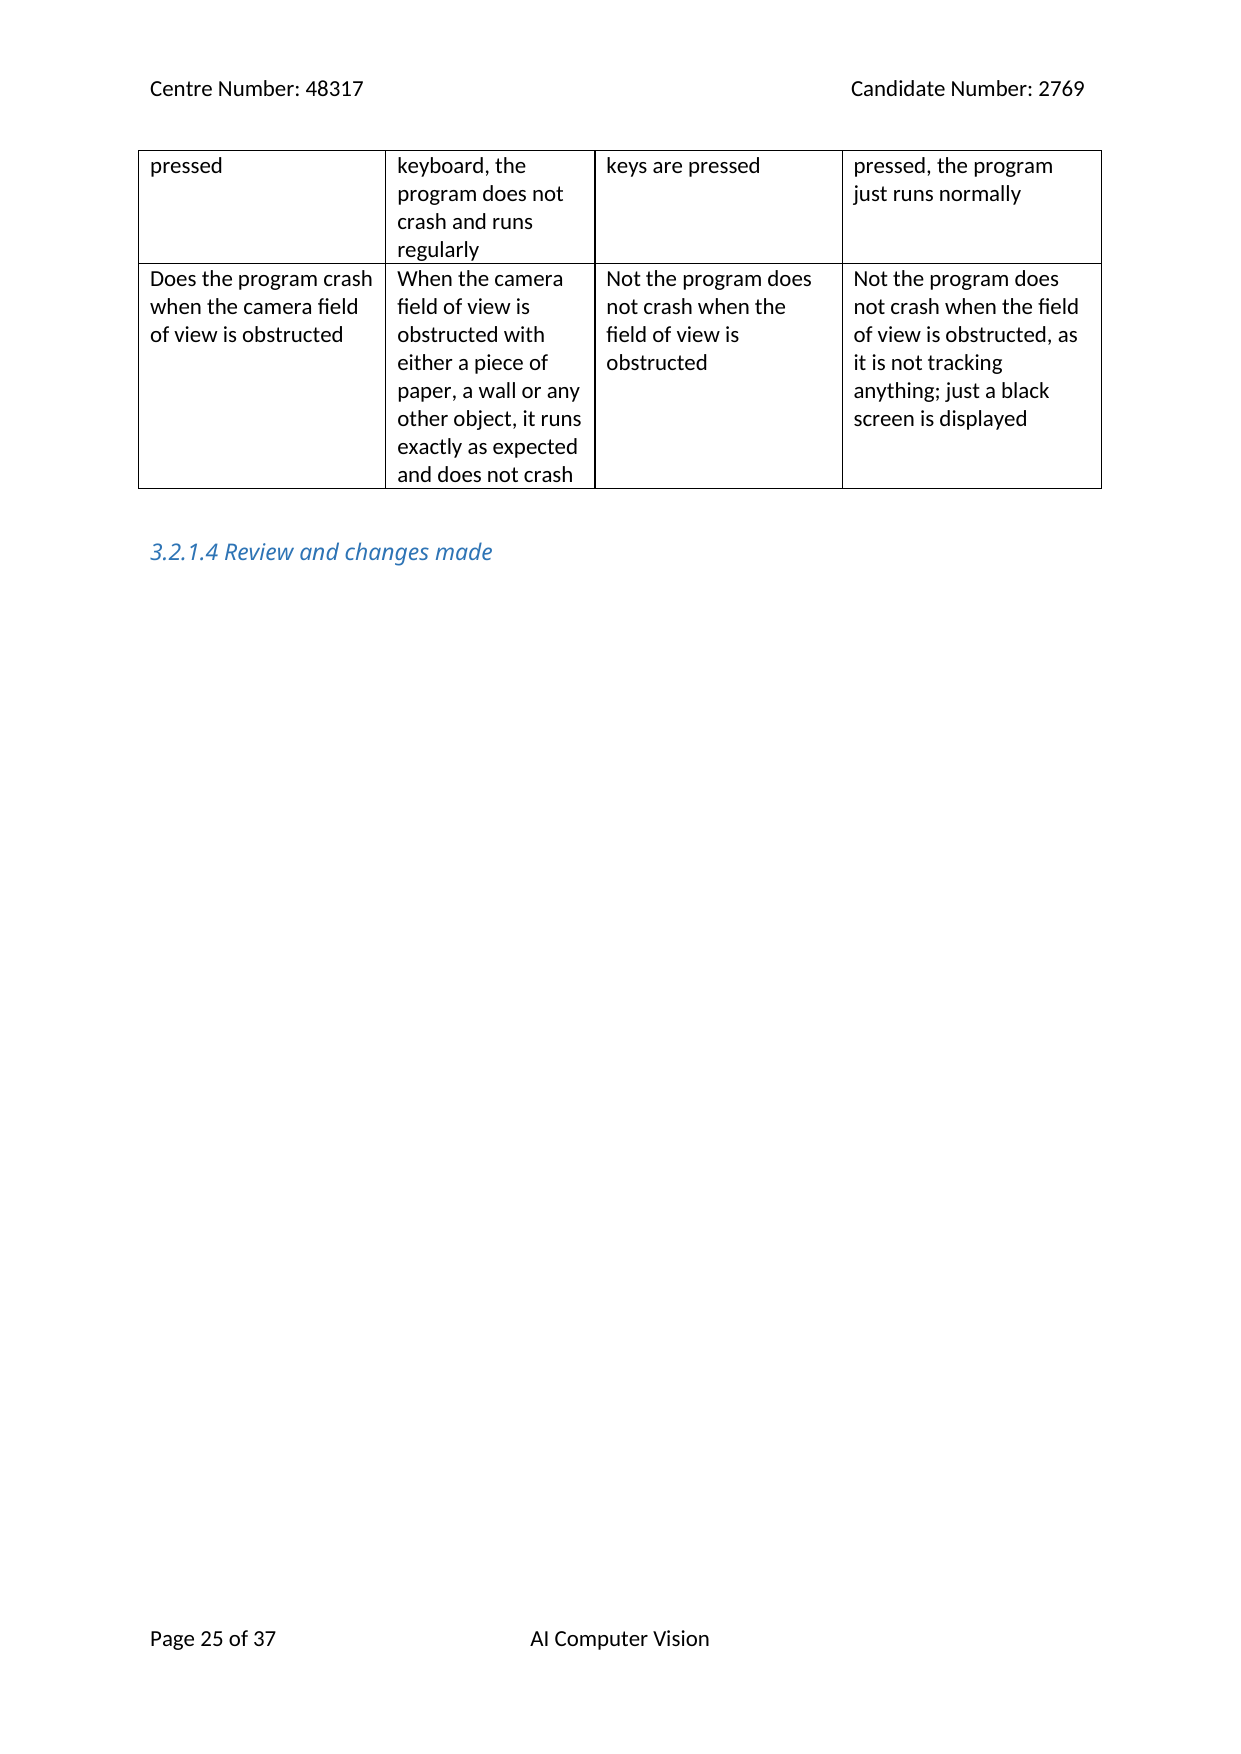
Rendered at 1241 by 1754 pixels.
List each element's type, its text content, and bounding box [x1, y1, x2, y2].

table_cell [596, 151, 842, 263]
table_cell Not the program does not crash when the field of view is obstructed, as it is not tracking anything; just a black screen is displayed [843, 264, 1101, 488]
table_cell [139, 151, 385, 263]
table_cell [843, 151, 1101, 263]
table_cell Does the program crash when the camera field of view is obstructed [139, 264, 385, 488]
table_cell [386, 151, 594, 263]
subtitle 3.2.1.4 Review and changes made [150, 536, 1090, 567]
table_cell When the camera field of view is obstructed with either a piece of paper, a wall or any other object, it runs exactly as expected and does not crash [386, 264, 594, 488]
table_cell Not the program does not crash when the field of view is obstructed [596, 264, 842, 488]
